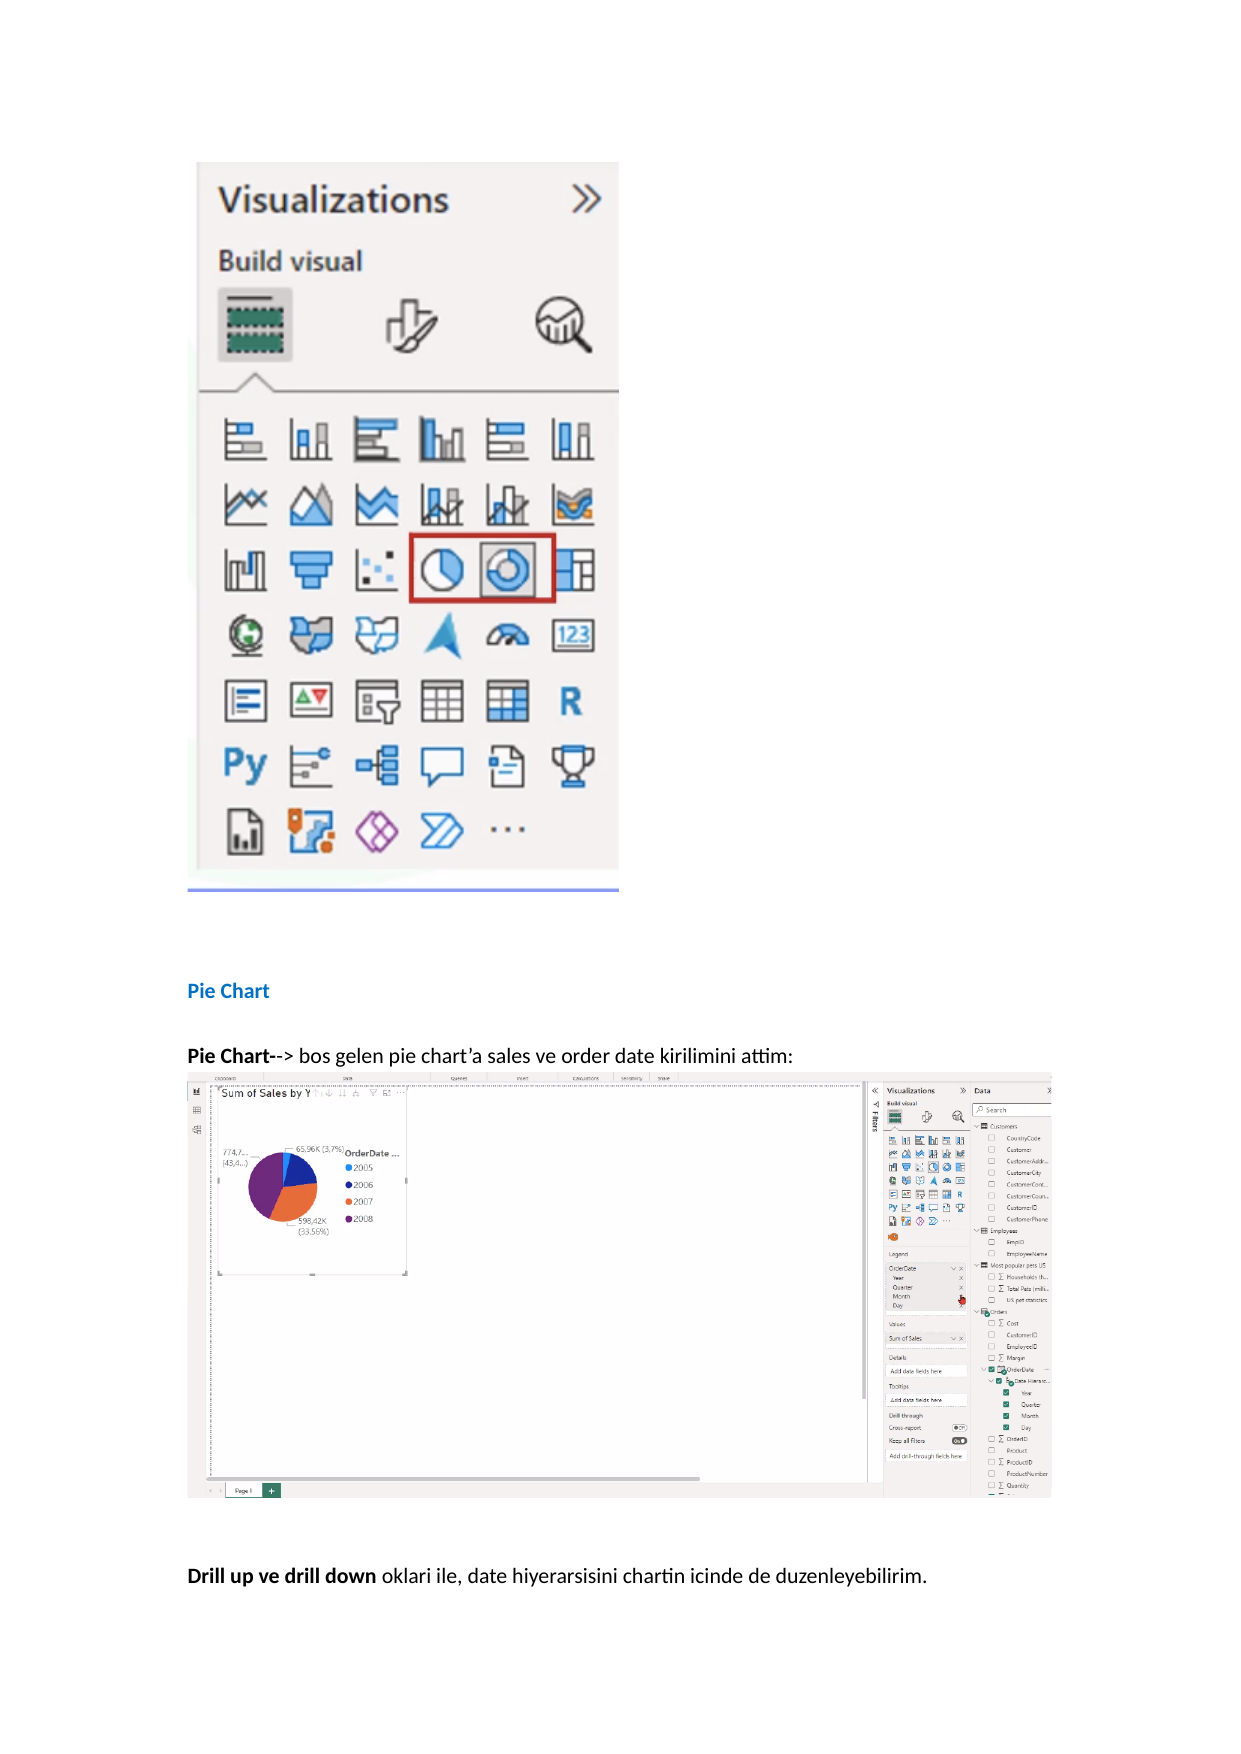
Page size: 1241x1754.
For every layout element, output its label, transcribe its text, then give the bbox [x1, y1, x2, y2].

picture [187, 162, 619, 892]
list Drill up ve drill down oklari ile, date hiyerarsisini chartin icinde de duzenleyebilirim. [187, 1559, 1053, 1592]
list Pie Chart [187, 974, 1053, 1007]
list Pie Chart--> bos gelen pie chart’a sales ve order date kirilimini attim: [187, 1039, 1053, 1072]
picture [187, 1072, 1052, 1498]
